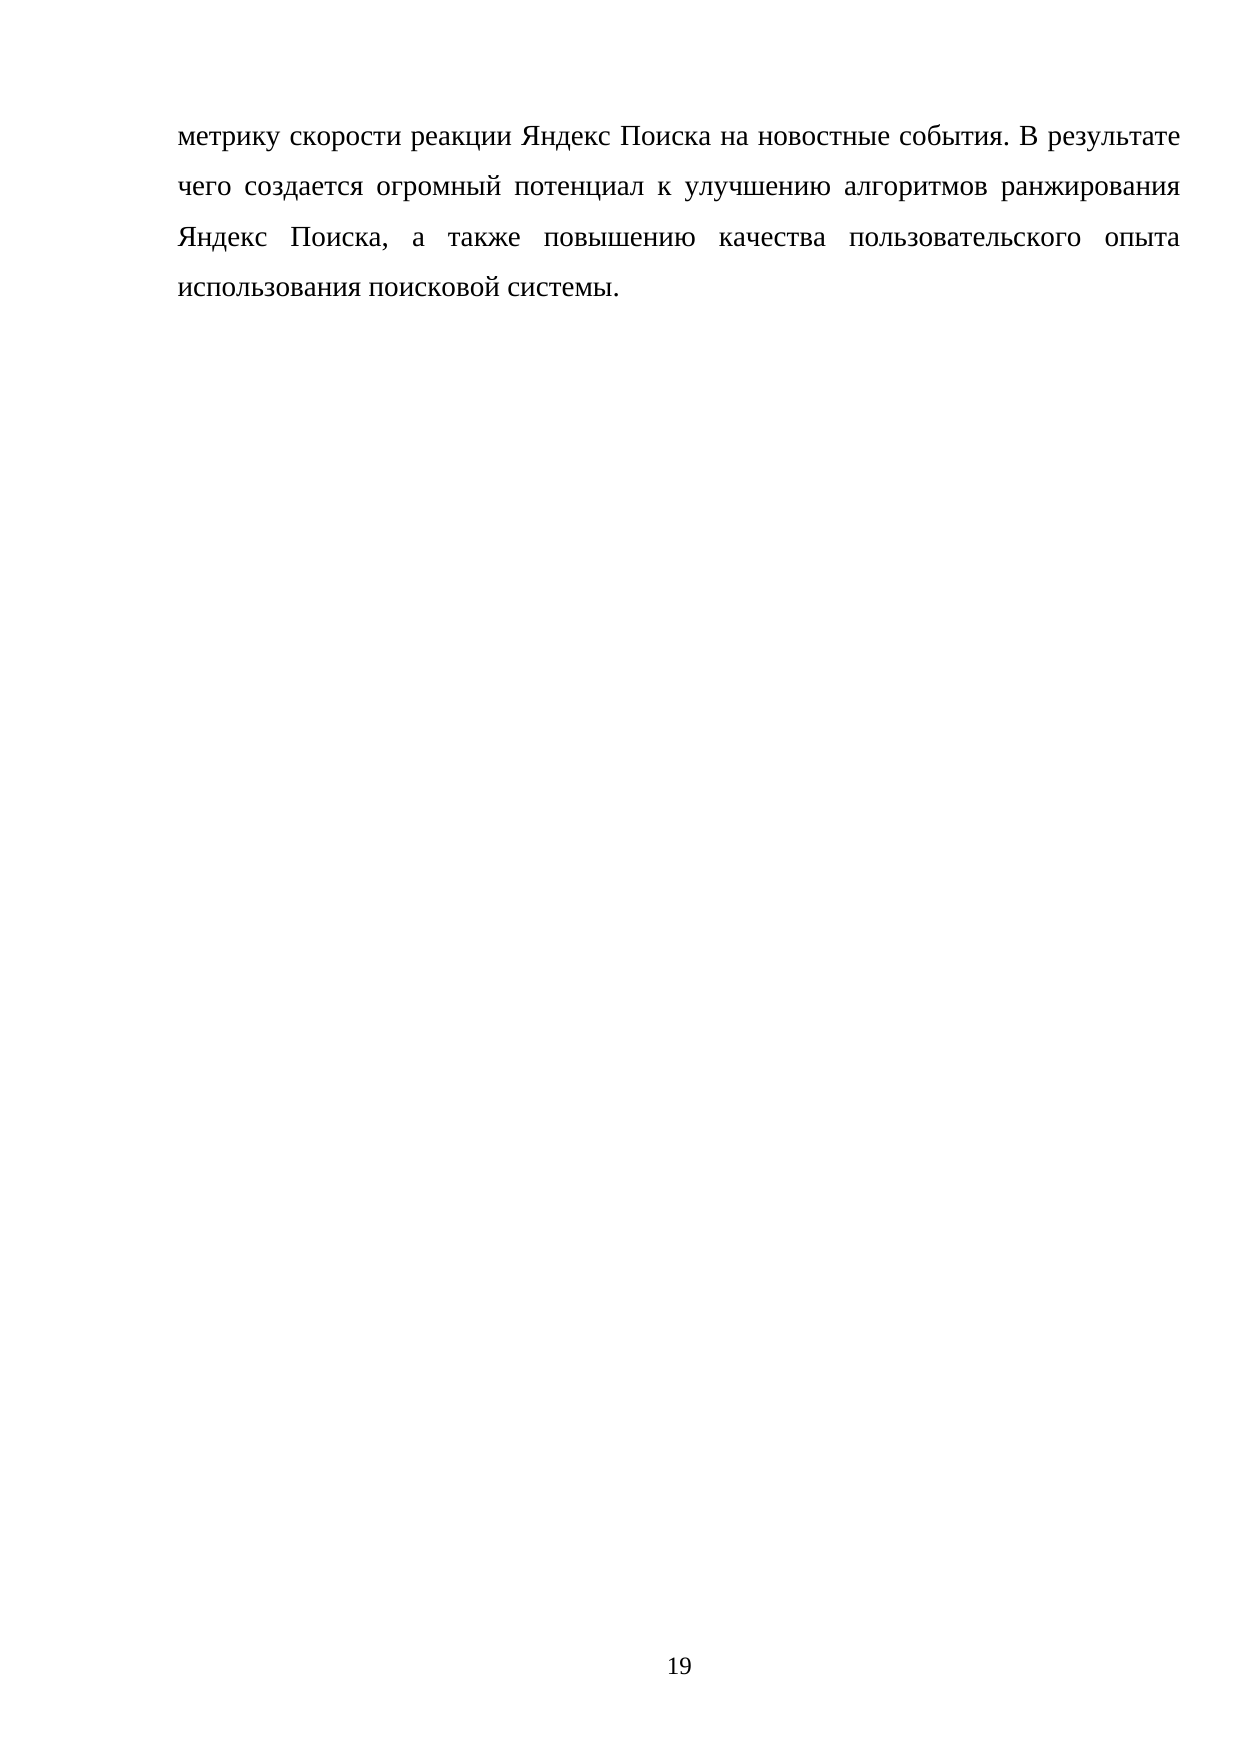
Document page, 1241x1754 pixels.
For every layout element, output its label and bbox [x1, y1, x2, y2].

text [177, 118, 1181, 303]
